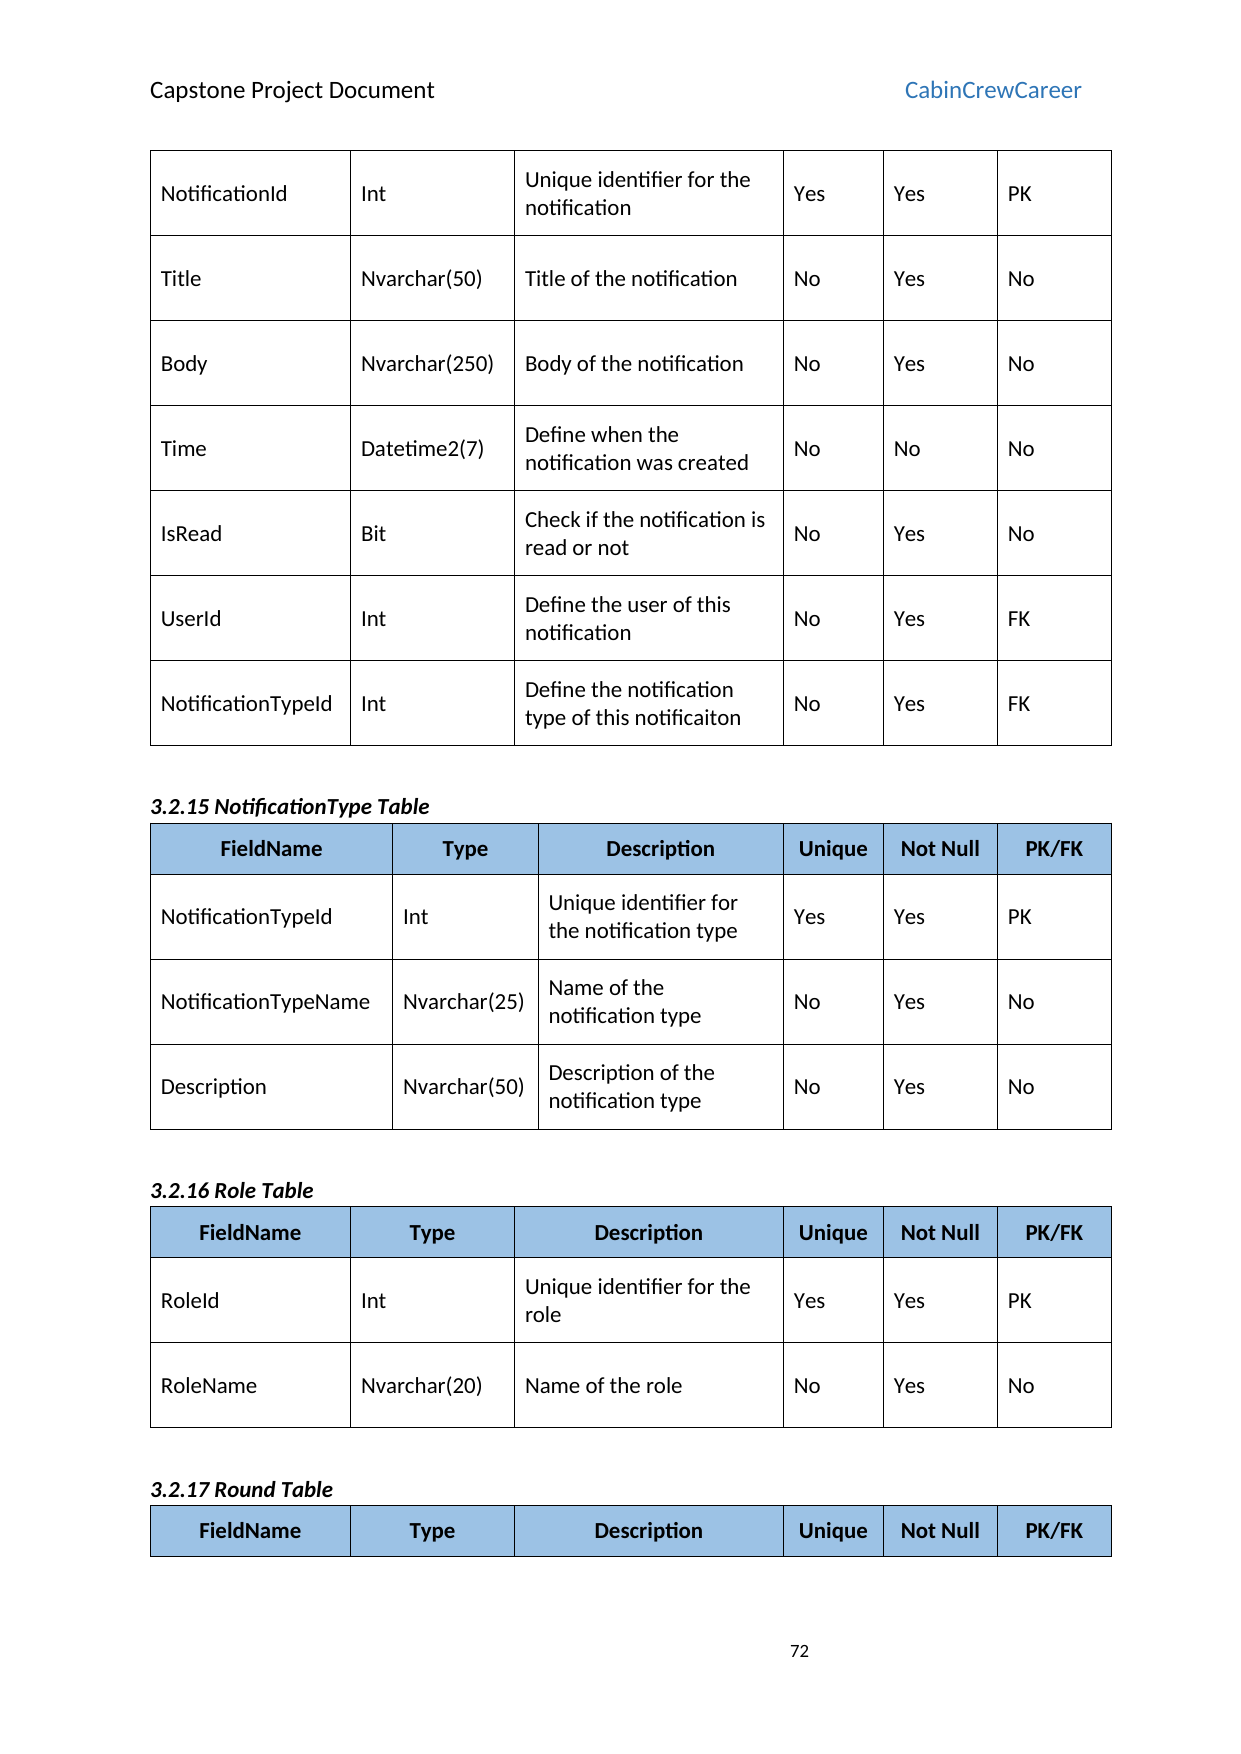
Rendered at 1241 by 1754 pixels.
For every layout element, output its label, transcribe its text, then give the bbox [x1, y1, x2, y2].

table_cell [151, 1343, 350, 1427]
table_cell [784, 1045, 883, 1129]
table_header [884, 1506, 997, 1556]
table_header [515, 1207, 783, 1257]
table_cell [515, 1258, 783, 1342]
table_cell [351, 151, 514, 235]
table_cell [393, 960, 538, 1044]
subtitle 3.2.16 Role Table [150, 1176, 1090, 1204]
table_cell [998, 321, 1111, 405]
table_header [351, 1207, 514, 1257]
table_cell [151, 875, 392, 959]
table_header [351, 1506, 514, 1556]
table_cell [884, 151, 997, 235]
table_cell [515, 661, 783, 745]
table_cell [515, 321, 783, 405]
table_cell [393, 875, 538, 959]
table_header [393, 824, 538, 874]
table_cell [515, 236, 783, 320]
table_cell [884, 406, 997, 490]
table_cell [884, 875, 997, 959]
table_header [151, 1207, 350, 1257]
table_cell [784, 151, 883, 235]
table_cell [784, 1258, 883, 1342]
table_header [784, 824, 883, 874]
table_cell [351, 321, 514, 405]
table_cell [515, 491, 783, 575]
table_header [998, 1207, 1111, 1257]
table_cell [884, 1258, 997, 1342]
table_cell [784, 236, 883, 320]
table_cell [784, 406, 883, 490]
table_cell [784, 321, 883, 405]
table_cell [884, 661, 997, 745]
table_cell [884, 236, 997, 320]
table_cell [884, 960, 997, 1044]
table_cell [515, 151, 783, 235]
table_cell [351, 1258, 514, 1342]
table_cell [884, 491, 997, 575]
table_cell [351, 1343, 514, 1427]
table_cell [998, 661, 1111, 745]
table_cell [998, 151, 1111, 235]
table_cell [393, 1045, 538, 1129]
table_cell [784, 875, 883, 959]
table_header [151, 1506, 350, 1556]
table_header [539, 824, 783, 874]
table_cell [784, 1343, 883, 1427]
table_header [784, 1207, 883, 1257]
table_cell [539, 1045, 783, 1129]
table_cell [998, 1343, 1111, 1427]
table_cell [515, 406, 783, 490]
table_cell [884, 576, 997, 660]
subtitle 3.2.17 Round Table [150, 1475, 1090, 1503]
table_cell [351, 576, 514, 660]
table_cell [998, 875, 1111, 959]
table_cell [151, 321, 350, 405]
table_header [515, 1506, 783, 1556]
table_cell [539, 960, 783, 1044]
subtitle 3.2.15 NotificationType Table [150, 792, 1090, 820]
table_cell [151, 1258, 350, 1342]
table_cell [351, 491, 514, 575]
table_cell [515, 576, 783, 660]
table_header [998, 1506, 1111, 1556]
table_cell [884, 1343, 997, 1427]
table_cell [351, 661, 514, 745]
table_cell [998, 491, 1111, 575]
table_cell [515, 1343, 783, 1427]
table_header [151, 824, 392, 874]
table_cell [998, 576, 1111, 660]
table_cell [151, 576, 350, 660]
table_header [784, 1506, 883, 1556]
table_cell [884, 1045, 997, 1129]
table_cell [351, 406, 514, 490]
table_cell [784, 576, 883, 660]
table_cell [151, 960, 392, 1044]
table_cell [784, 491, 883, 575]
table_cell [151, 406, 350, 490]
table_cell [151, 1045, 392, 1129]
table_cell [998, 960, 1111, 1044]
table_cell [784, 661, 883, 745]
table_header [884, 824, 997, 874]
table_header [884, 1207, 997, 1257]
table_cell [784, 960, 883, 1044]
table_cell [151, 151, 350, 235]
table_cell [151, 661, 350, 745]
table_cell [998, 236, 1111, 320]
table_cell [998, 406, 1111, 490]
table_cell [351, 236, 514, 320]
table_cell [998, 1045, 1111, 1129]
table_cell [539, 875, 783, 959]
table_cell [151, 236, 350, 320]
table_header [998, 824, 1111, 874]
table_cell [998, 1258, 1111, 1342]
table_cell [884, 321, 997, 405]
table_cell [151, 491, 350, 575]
